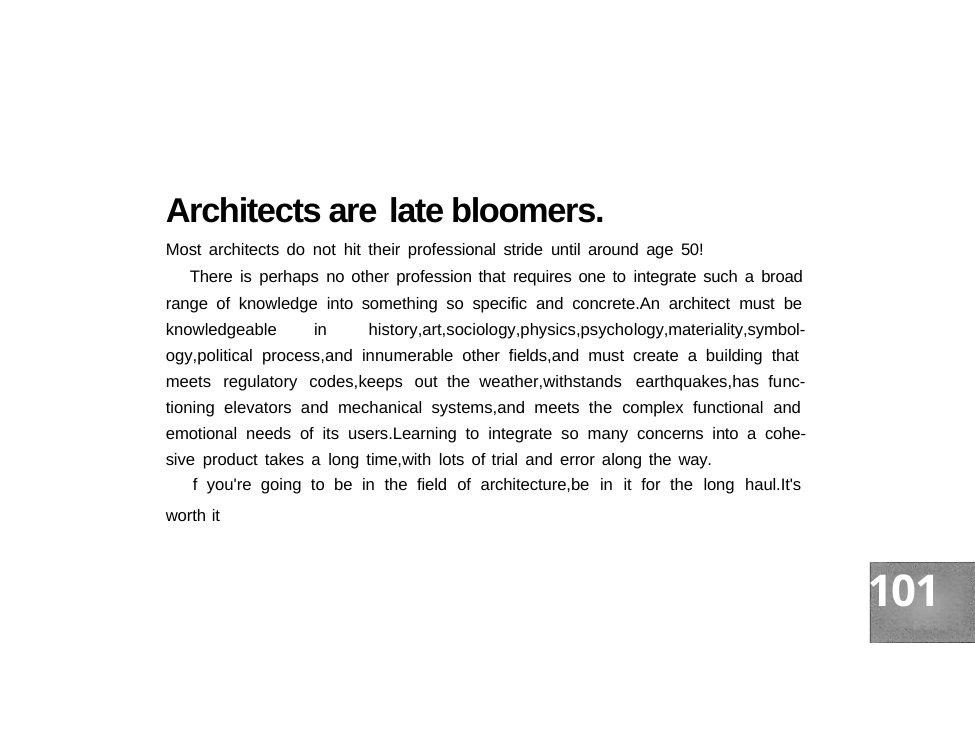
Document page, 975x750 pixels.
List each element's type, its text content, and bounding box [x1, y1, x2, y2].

text Most architects do not hit their professional stride until around age 50! [166, 239, 974, 262]
text There is perhaps no other profession that requires one to integrate such a broad [189, 268, 974, 294]
text meets regulatory codes,keeps out the weather,withstands earthquakes,has func- [166, 372, 974, 394]
text tioning elevators and mechanical systems,and meets the complex functional and [166, 398, 974, 420]
text knowledgeable in history,art,sociology,physics,psychology,materiality,symbol- [166, 319, 974, 342]
text sive product takes a long time,with lots of trial and error along the way. [166, 450, 974, 472]
text range of knowledge into something so specific and concrete.An architect must be [166, 294, 974, 316]
text worth it [166, 504, 974, 527]
text emotional needs of its users.Learning to integrate so many concerns into a cohe- [166, 424, 974, 446]
picture [869, 561, 975, 643]
text Architects are late bloomers. [166, 197, 974, 229]
text ogy,political process,and innumerable other fields,and must create a building that [166, 346, 974, 368]
text f you're going to be in the field of architecture,be in it for the long haul.It's [193, 476, 974, 504]
